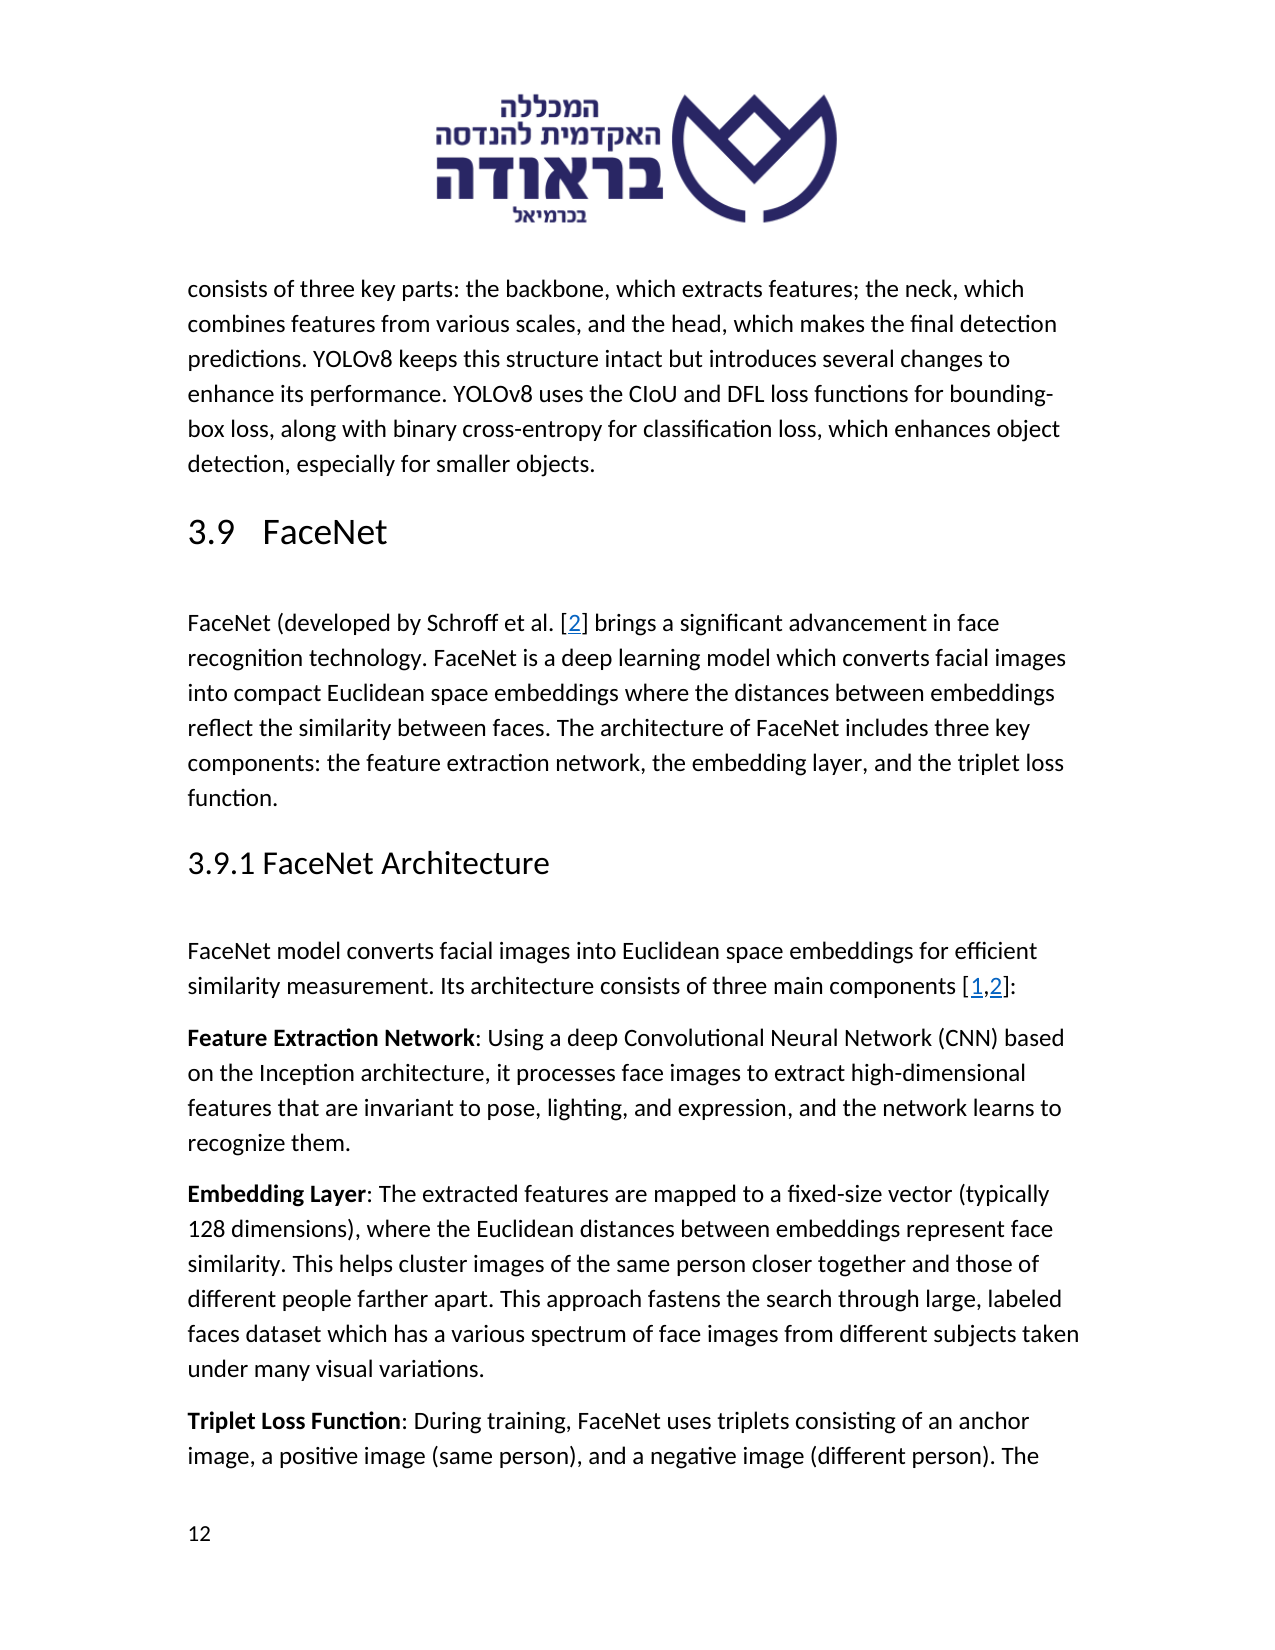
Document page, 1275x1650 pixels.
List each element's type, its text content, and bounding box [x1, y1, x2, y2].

text Embedding Layer: The extracted features are mapped to a fixed-size vector (typically 128 dimensions), where the Euclidean distances between embeddings represent face similarity. This helps cluster images of the same person closer together and those of different people farther apart. This approach fastens the search through large, labeled faces dataset which has a various spectrum of face images from different subjects taken under many visual variations. [187, 1179, 1087, 1384]
text FaceNet (developed by Schroff et al. [2] brings a significant advancement in face recognition technology. FaceNet is a deep learning model which converts facial images into compact Euclidean space embeddings where the distances between embeddings reflect the similarity between faces. The architecture of FaceNet includes three key components: the feature extraction network, the embedding layer, and the triplet loss function. [187, 607, 1087, 812]
text FaceNet model converts facial images into Euclidean space embeddings for efficient similarity measurement. Its architecture consists of three main components [1,2]: [187, 935, 1087, 1001]
picture [428, 75, 847, 245]
subtitle FaceNet [187, 508, 1087, 553]
text Feature Extraction Network: Using a deep Convolutional Neural Network (CNN) based on the Inception architecture, it processes face images to extract high-dimensional features that are invariant to pose, lighting, and expression, and the network learns to recognize them. [187, 1022, 1087, 1157]
subtitle FaceNet Architecture [187, 842, 1087, 882]
